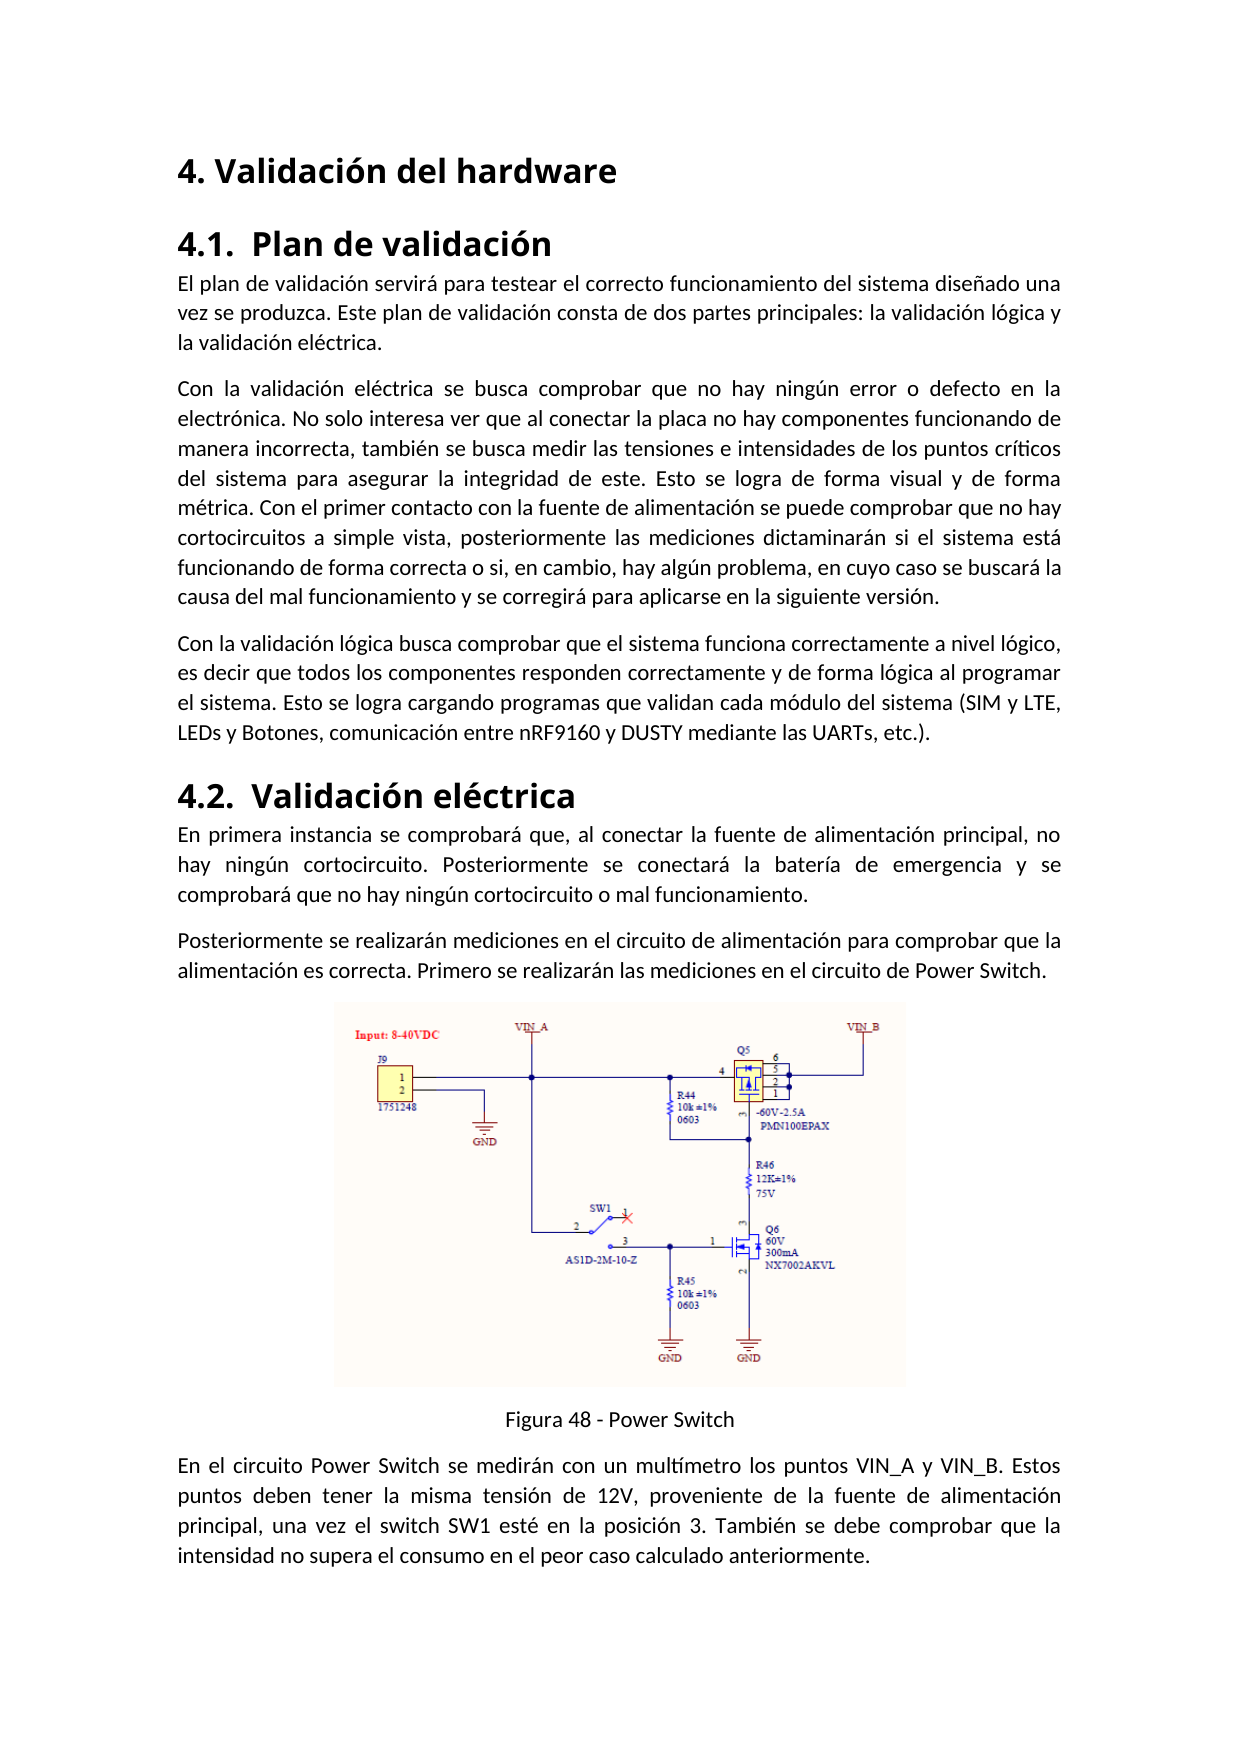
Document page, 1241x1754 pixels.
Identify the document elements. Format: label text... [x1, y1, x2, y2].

subtitle Validación eléctrica [177, 772, 1063, 818]
text En primera instancia se comprobará que, al conectar la fuente de alimentación principal, no hay ningún cortocircuito. Posteriormente se conectará la batería de emergencia y se comprobará que no hay ningún cortocircuito o mal funcionamiento. [177, 821, 1063, 908]
text Con la validación lógica busca comprobar que el sistema funciona correctamente a nivel lógico, es decir que todos los componentes responden correctamente y de forma lógica al programar el sistema. Esto se logra cargando programas que validan cada módulo del sistema (SIM y LTE, LEDs y Botones, comunicación entre nRF9160 y DUSTY mediante las UARTs, etc.). [177, 629, 1063, 746]
text Figura 48 - Power Switch [177, 1405, 1063, 1433]
subtitle Validación del hardware [177, 148, 1063, 193]
text Con la validación eléctrica se busca comprobar que no hay ningún error o defecto en la electrónica. No solo interesa ver que al conectar la placa no hay componentes funcionando de manera incorrecta, también se busca medir las tensiones e intensidades de los puntos críticos del sistema para asegurar la integridad de este. Esto se logra de forma visual y de forma métrica. Con el primer contacto con la fuente de alimentación se puede comprobar que no hay cortocircuitos a simple vista, posteriormente las mediciones dictaminarán si el sistema está funcionando de forma correcta o si, en cambio, hay algún problema, en cuyo caso se buscará la causa del mal funcionamiento y se corregirá para aplicarse en la siguiente versión. [177, 374, 1063, 610]
text Posteriormente se realizarán mediciones en el circuito de alimentación para comprobar que la alimentación es correcta. Primero se realizarán las mediciones en el circuito de Power Switch. [177, 926, 1063, 984]
picture [334, 1002, 907, 1387]
text El plan de validación servirá para testear el correcto funcionamiento del sistema diseñado una vez se produzca. Este plan de validación consta de dos partes principales: la validación lógica y la validación eléctrica. [177, 269, 1063, 356]
text En el circuito Power Switch se medirán con un multímetro los puntos VIN_A y VIN_B. Estos puntos deben tener la misma tensión de 12V, proveniente de la fuente de alimentación principal, una vez el switch SW1 esté en la posición 3. También se debe comprobar que la intensidad no supera el consumo en el peor caso calculado anteriormente. [177, 1452, 1063, 1569]
subtitle Plan de validación [177, 221, 1063, 266]
